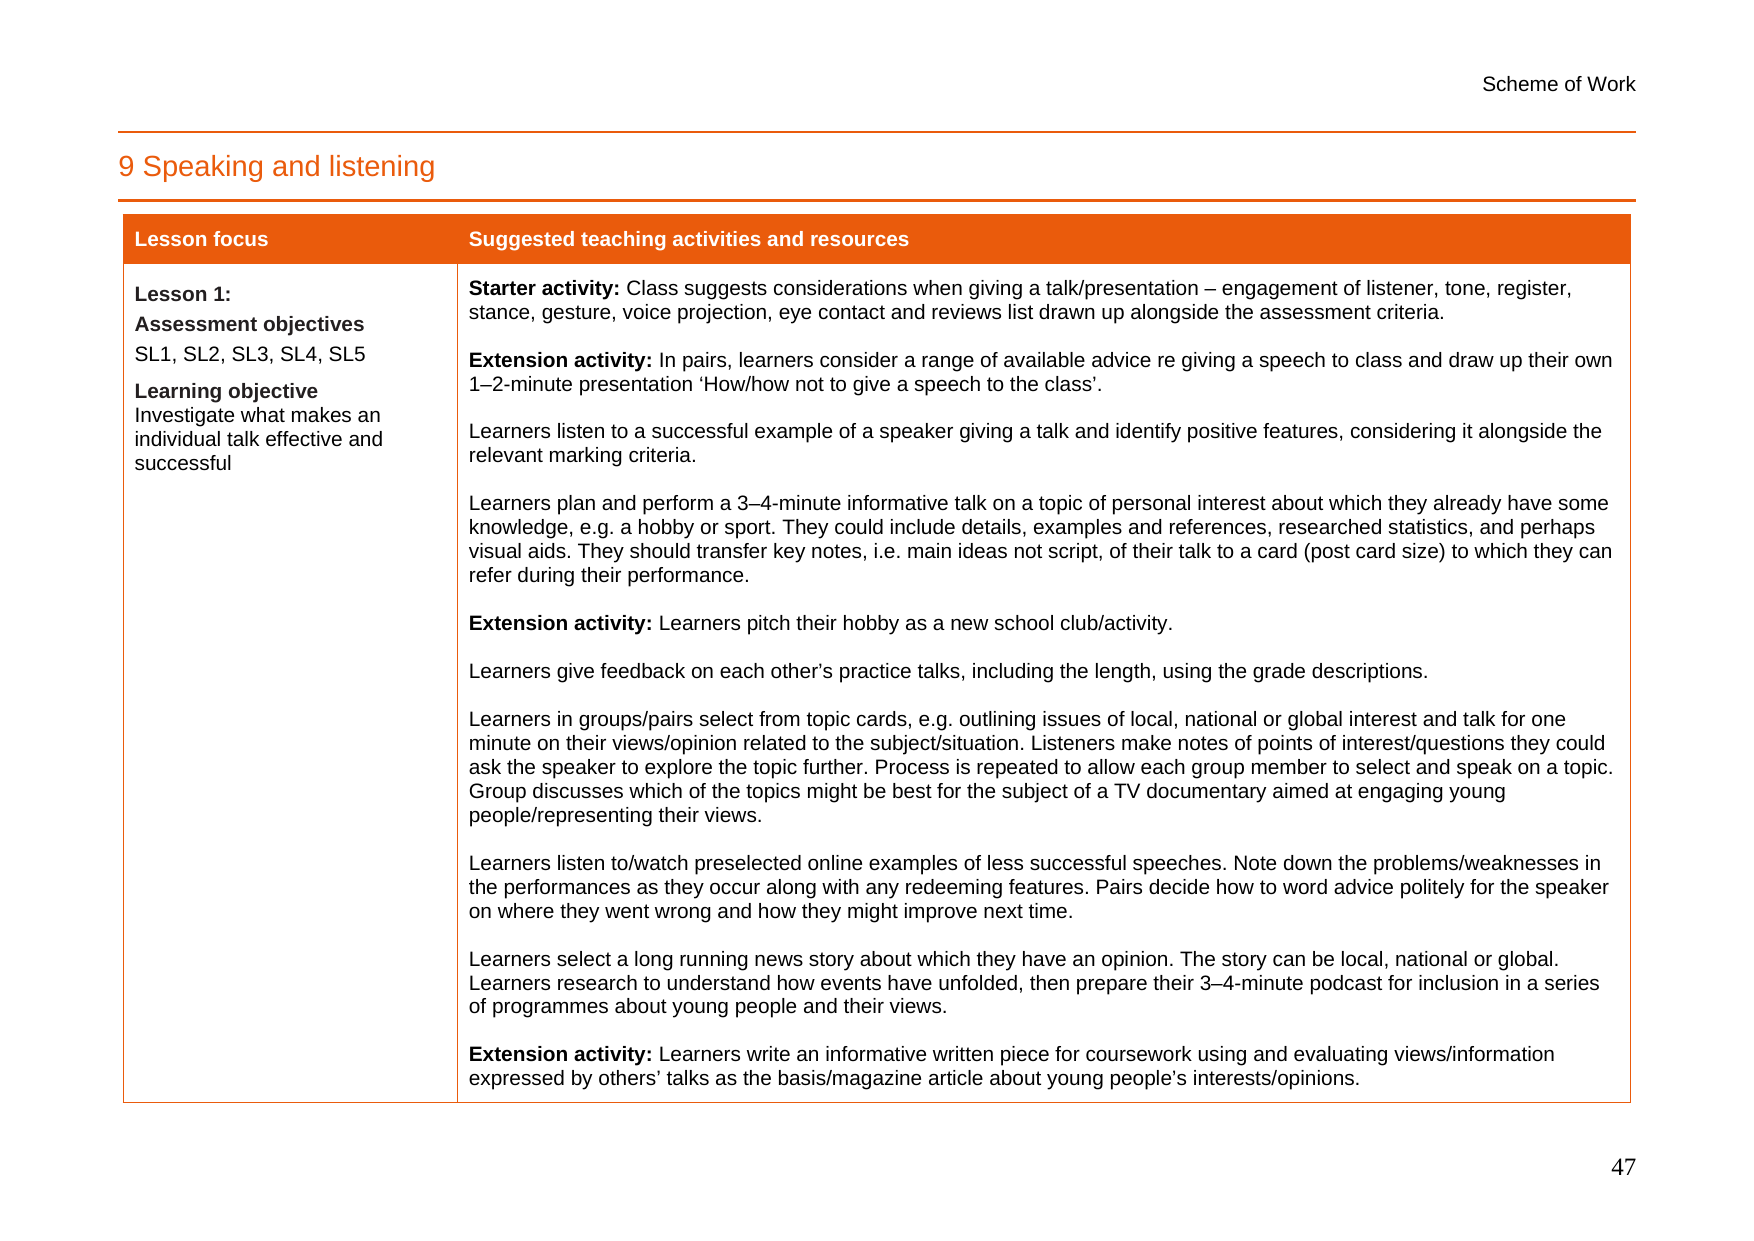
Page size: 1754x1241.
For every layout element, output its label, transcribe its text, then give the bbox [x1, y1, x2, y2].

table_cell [124, 264, 457, 1102]
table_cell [458, 264, 1630, 1102]
table_header Lesson focus [124, 215, 457, 263]
table_header Suggested teaching activities and resources [458, 215, 1630, 263]
subtitle 9 Speaking and listening [118, 133, 1636, 199]
